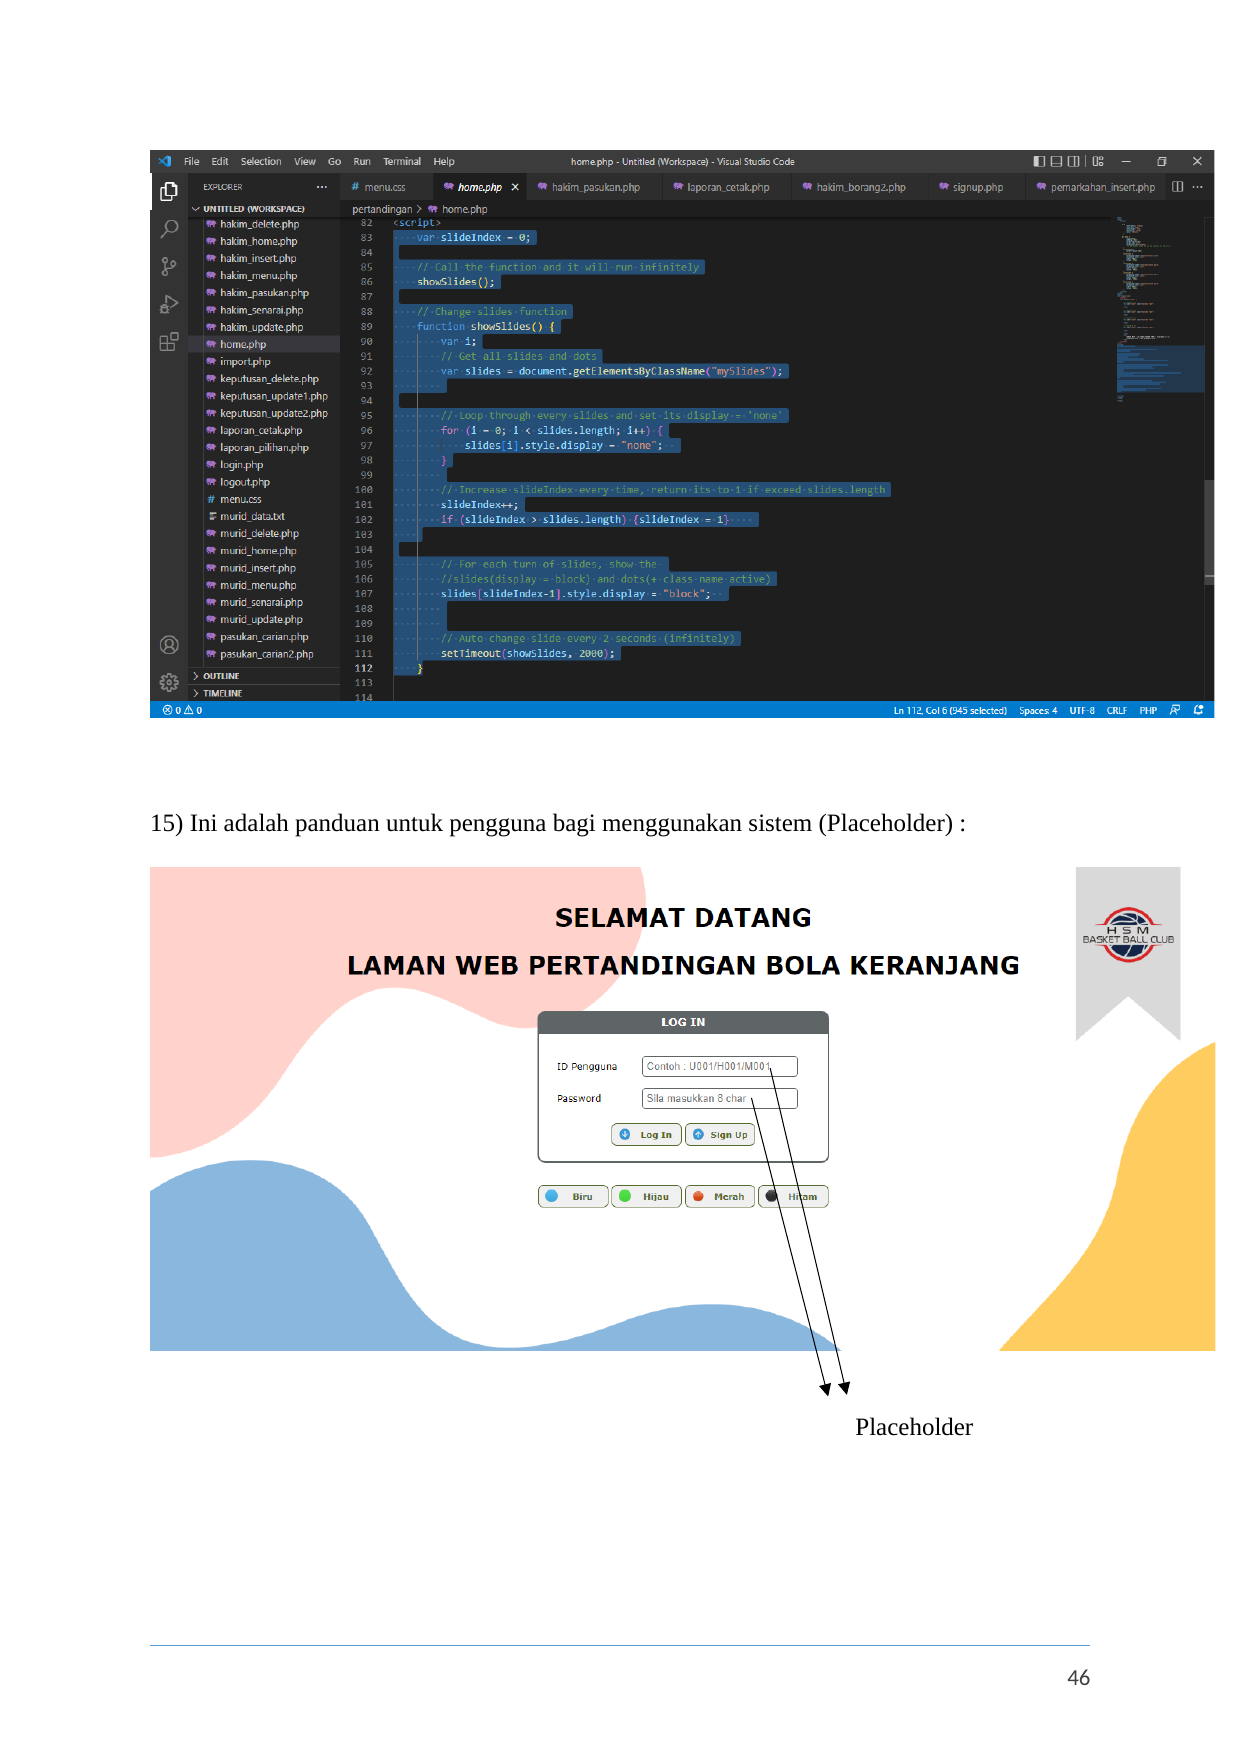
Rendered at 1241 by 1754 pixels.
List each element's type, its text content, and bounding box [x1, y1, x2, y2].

text 15) Ini adalah panduan untuk pengguna bagi menggunakan sistem (Placeholder) : [150, 808, 1090, 836]
picture [150, 867, 1216, 1351]
picture [150, 150, 1215, 718]
